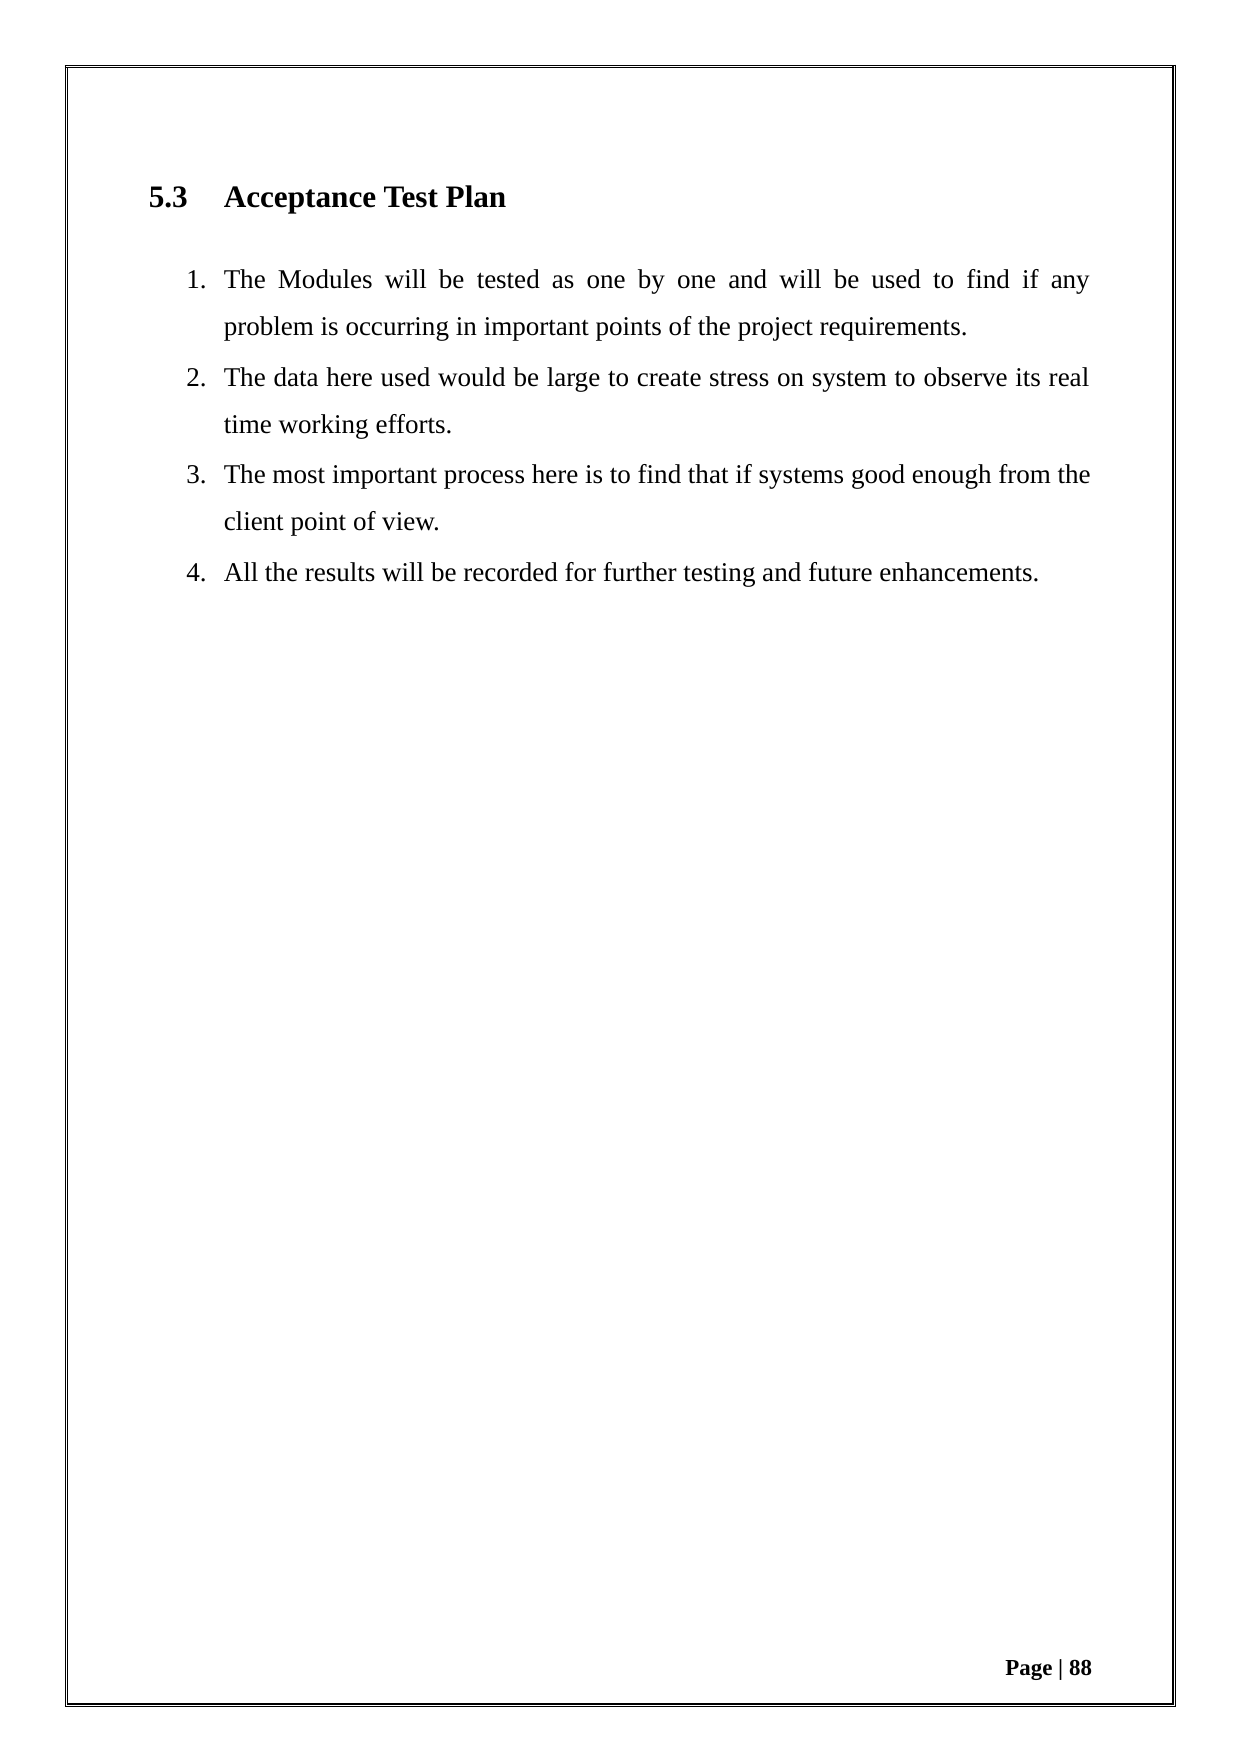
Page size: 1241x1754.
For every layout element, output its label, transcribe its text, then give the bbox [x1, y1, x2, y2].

subtitle The data here used would be large to create stress on system to observe its real time working efforts. [186, 361, 1092, 439]
subtitle Acceptance Test Plan [148, 178, 1092, 214]
subtitle The most important process here is to find that if systems good enough from the client point of view. [186, 459, 1092, 536]
subtitle The Modules will be tested as one by one and will be used to find if any problem is occurring in important points of the project requirements. [186, 264, 1092, 341]
subtitle All the results will be recorded for further testing and future enhancements. [186, 556, 1092, 587]
